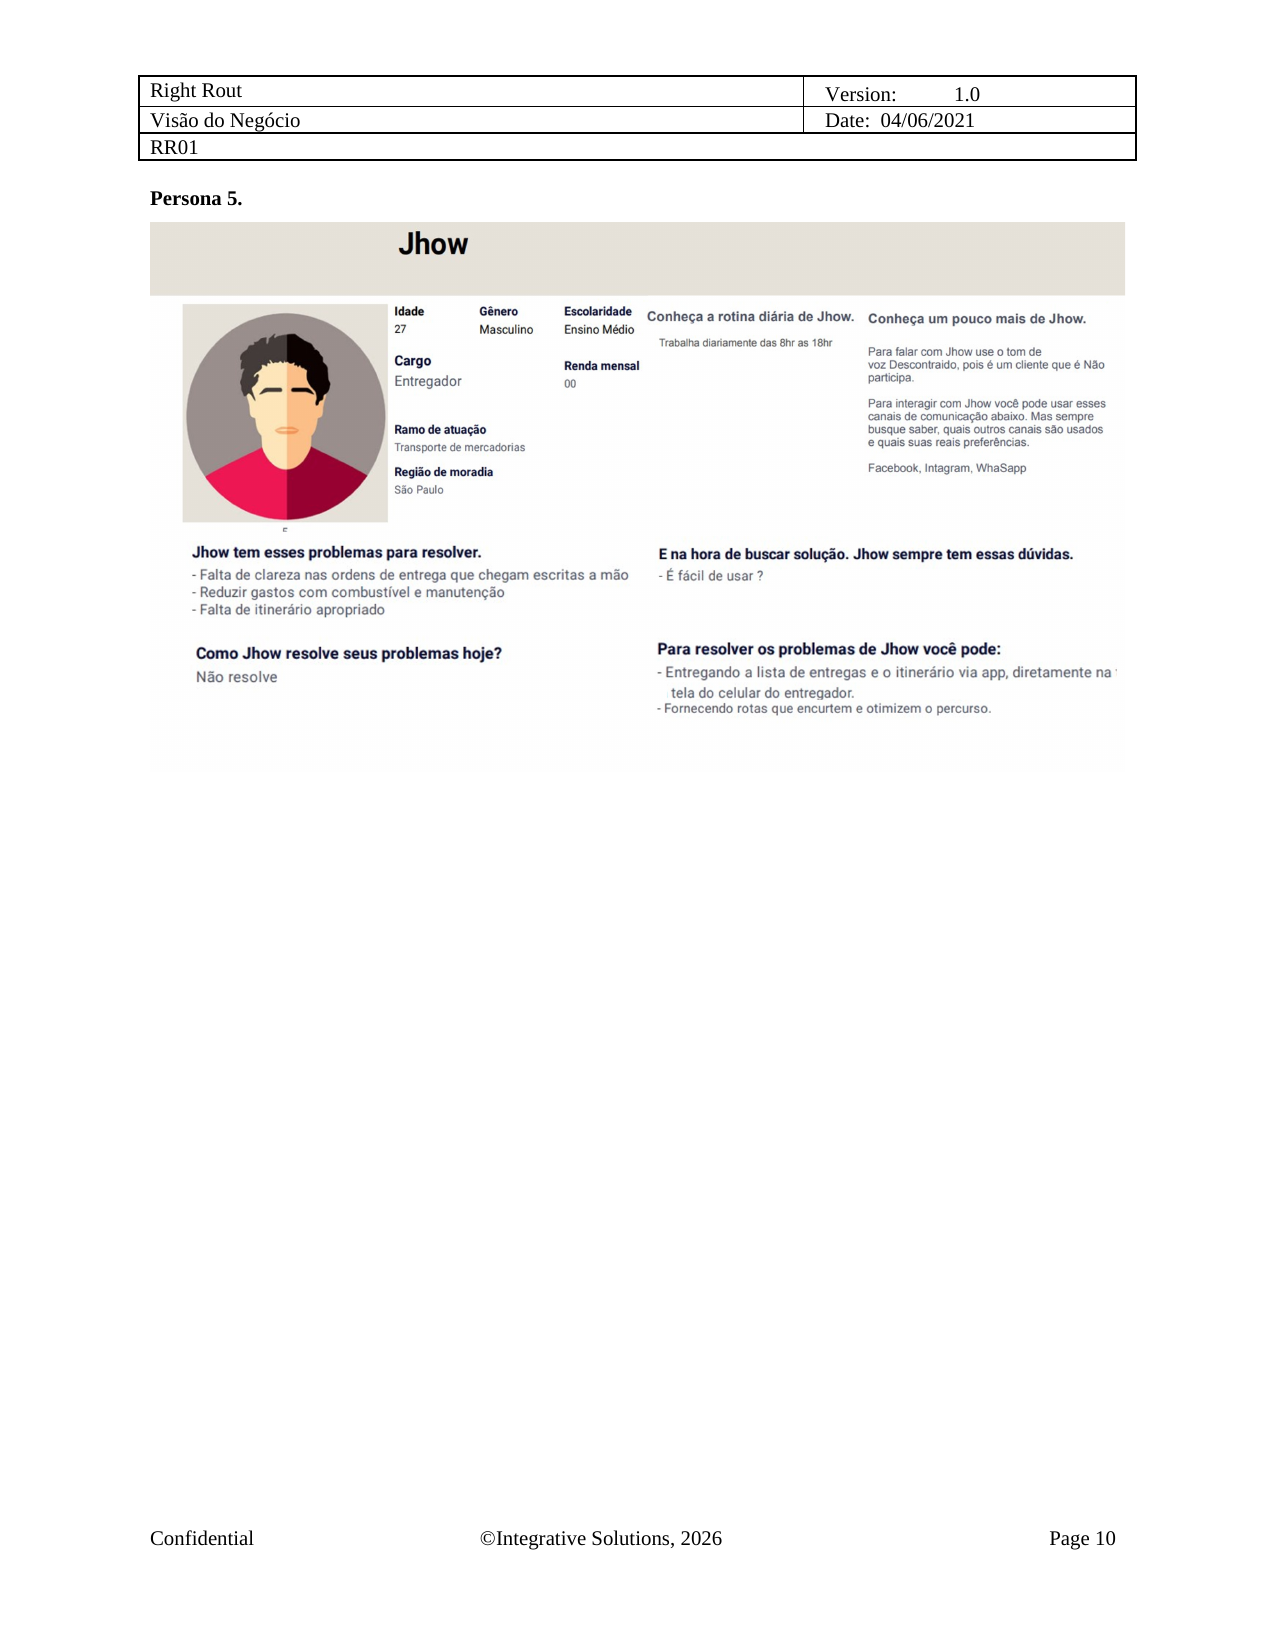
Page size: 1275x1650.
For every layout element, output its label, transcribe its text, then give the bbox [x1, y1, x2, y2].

text Persona 5. [150, 185, 1125, 210]
picture [150, 222, 1125, 772]
